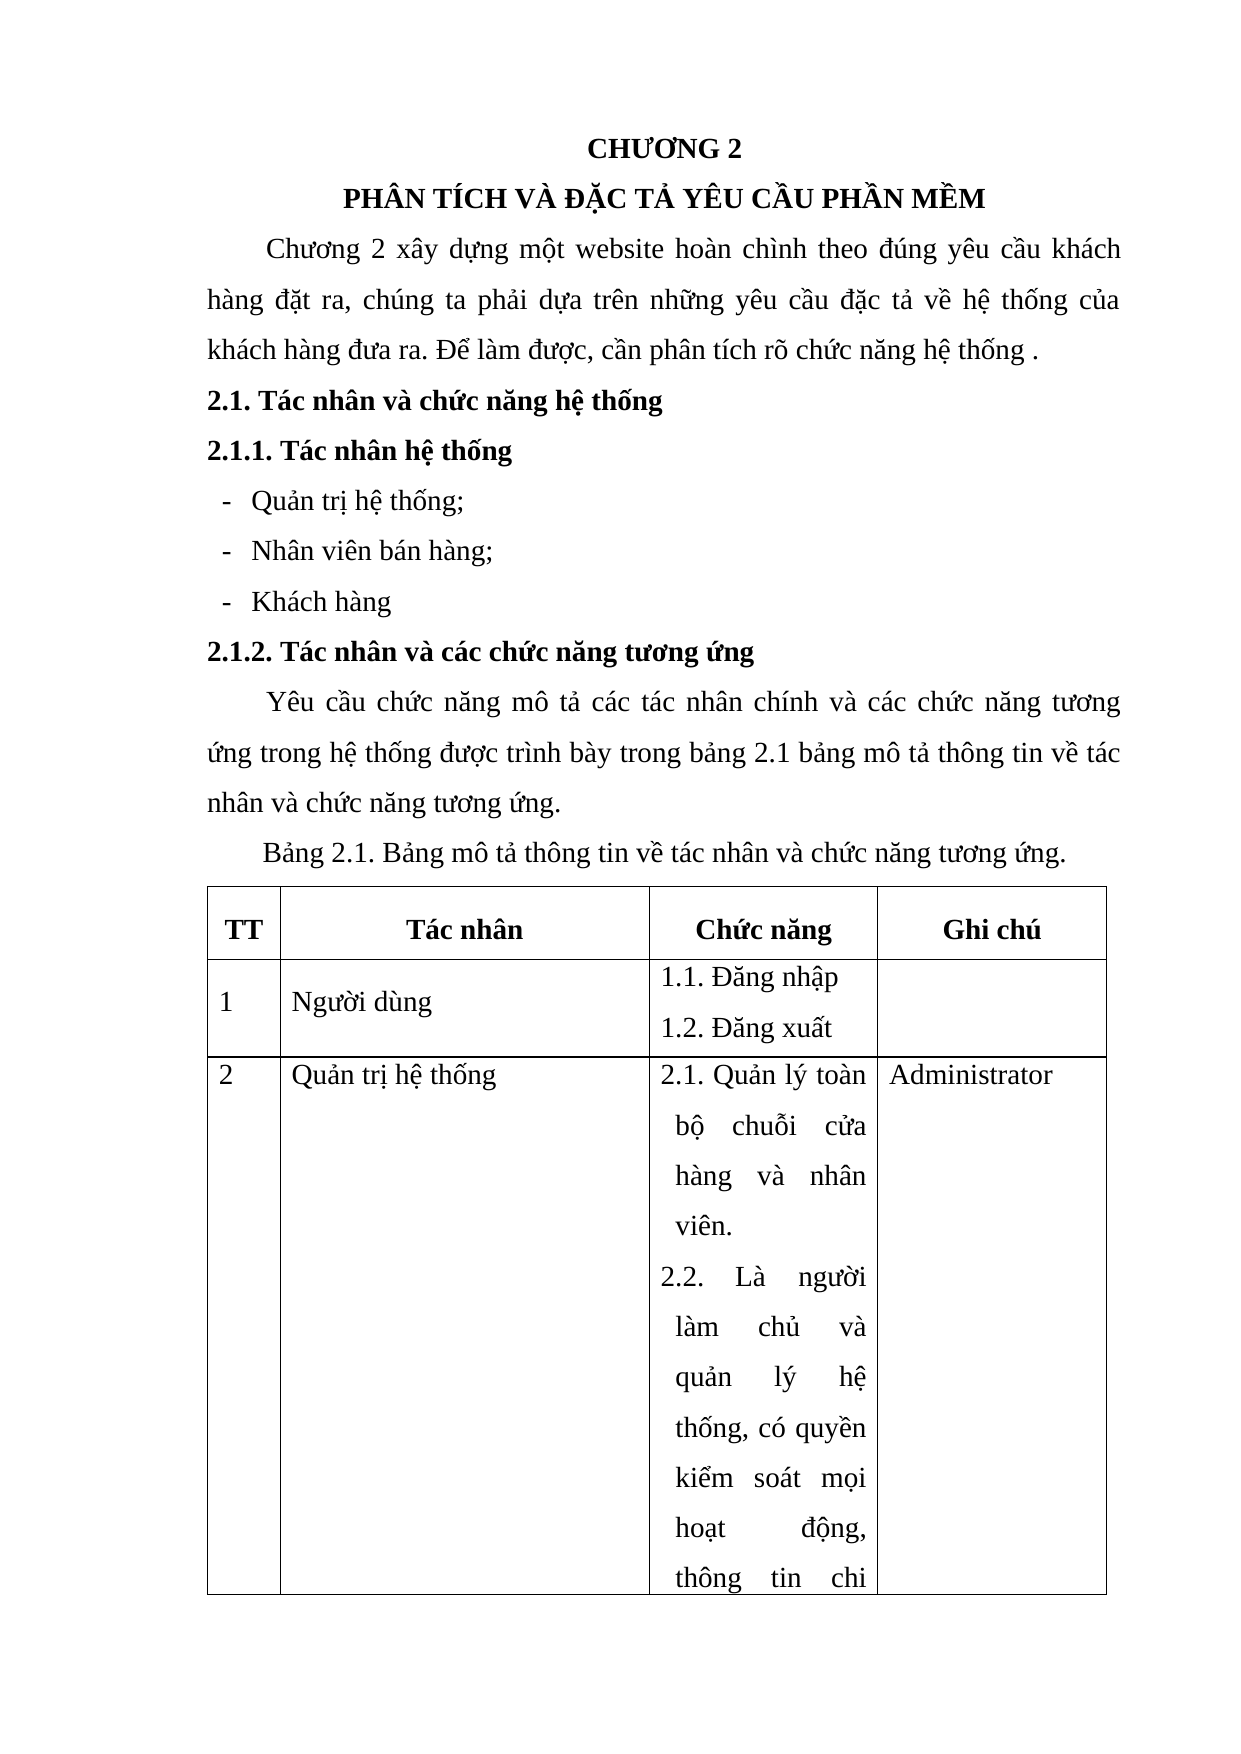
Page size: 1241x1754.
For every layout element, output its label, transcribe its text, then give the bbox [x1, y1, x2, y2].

table_cell Quản trị hệ thống [281, 1058, 649, 1594]
table_cell 1 [208, 960, 280, 1056]
subtitle 2.1.2. Tác nhân và các chức năng tương ứng [207, 634, 1122, 668]
table_cell 1.1. Đăng nhập 1.2. Đăng xuất [650, 960, 877, 1056]
subtitle 2.1.1. Tác nhân hệ thống [207, 433, 1122, 466]
subtitle 2.1. Tác nhân và chức năng hệ thống [207, 383, 1122, 416]
list Nhân viên bán hàng; [222, 533, 1122, 567]
text Yêu cầu chức năng mô tả các tác nhân chính và các chức năng tương ứng trong hệ thống được trình bày trong bảng 2.1 bảng mô tả thông tin về tác nhân và chức năng tương ứng. [207, 684, 1122, 819]
subtitle CHƯƠNG 2 [207, 131, 1122, 164]
text Bảng 2.1. Bảng mô tả thông tin về tác nhân và chức năng tương ứng. [207, 835, 1122, 869]
list Khách hàng [222, 584, 1122, 617]
list Quản trị hệ thống; [222, 483, 1122, 517]
table_cell [878, 960, 1106, 1056]
table_cell Administrator [878, 1058, 1106, 1594]
subtitle PHÂN TÍCH VÀ ĐẶC TẢ YÊU CẦU PHẦN MỀM [207, 181, 1122, 215]
table_cell 2 [208, 1058, 280, 1594]
table_header Tác nhân [281, 887, 649, 958]
table_header Ghi chú [878, 887, 1106, 958]
table_header TT [208, 887, 280, 958]
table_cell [650, 1058, 877, 1594]
table_header Chức năng [650, 887, 877, 958]
table_cell Người dùng [281, 960, 649, 1056]
text Chương 2 xây dựng một website hoàn chình theo đúng yêu cầu khách hàng đặt ra, chúng ta phải dựa trên những yêu cầu đặc tả về hệ thống của khách hàng đưa ra. Để làm được, cần phân tích rõ chức năng hệ thống . [207, 232, 1122, 366]
